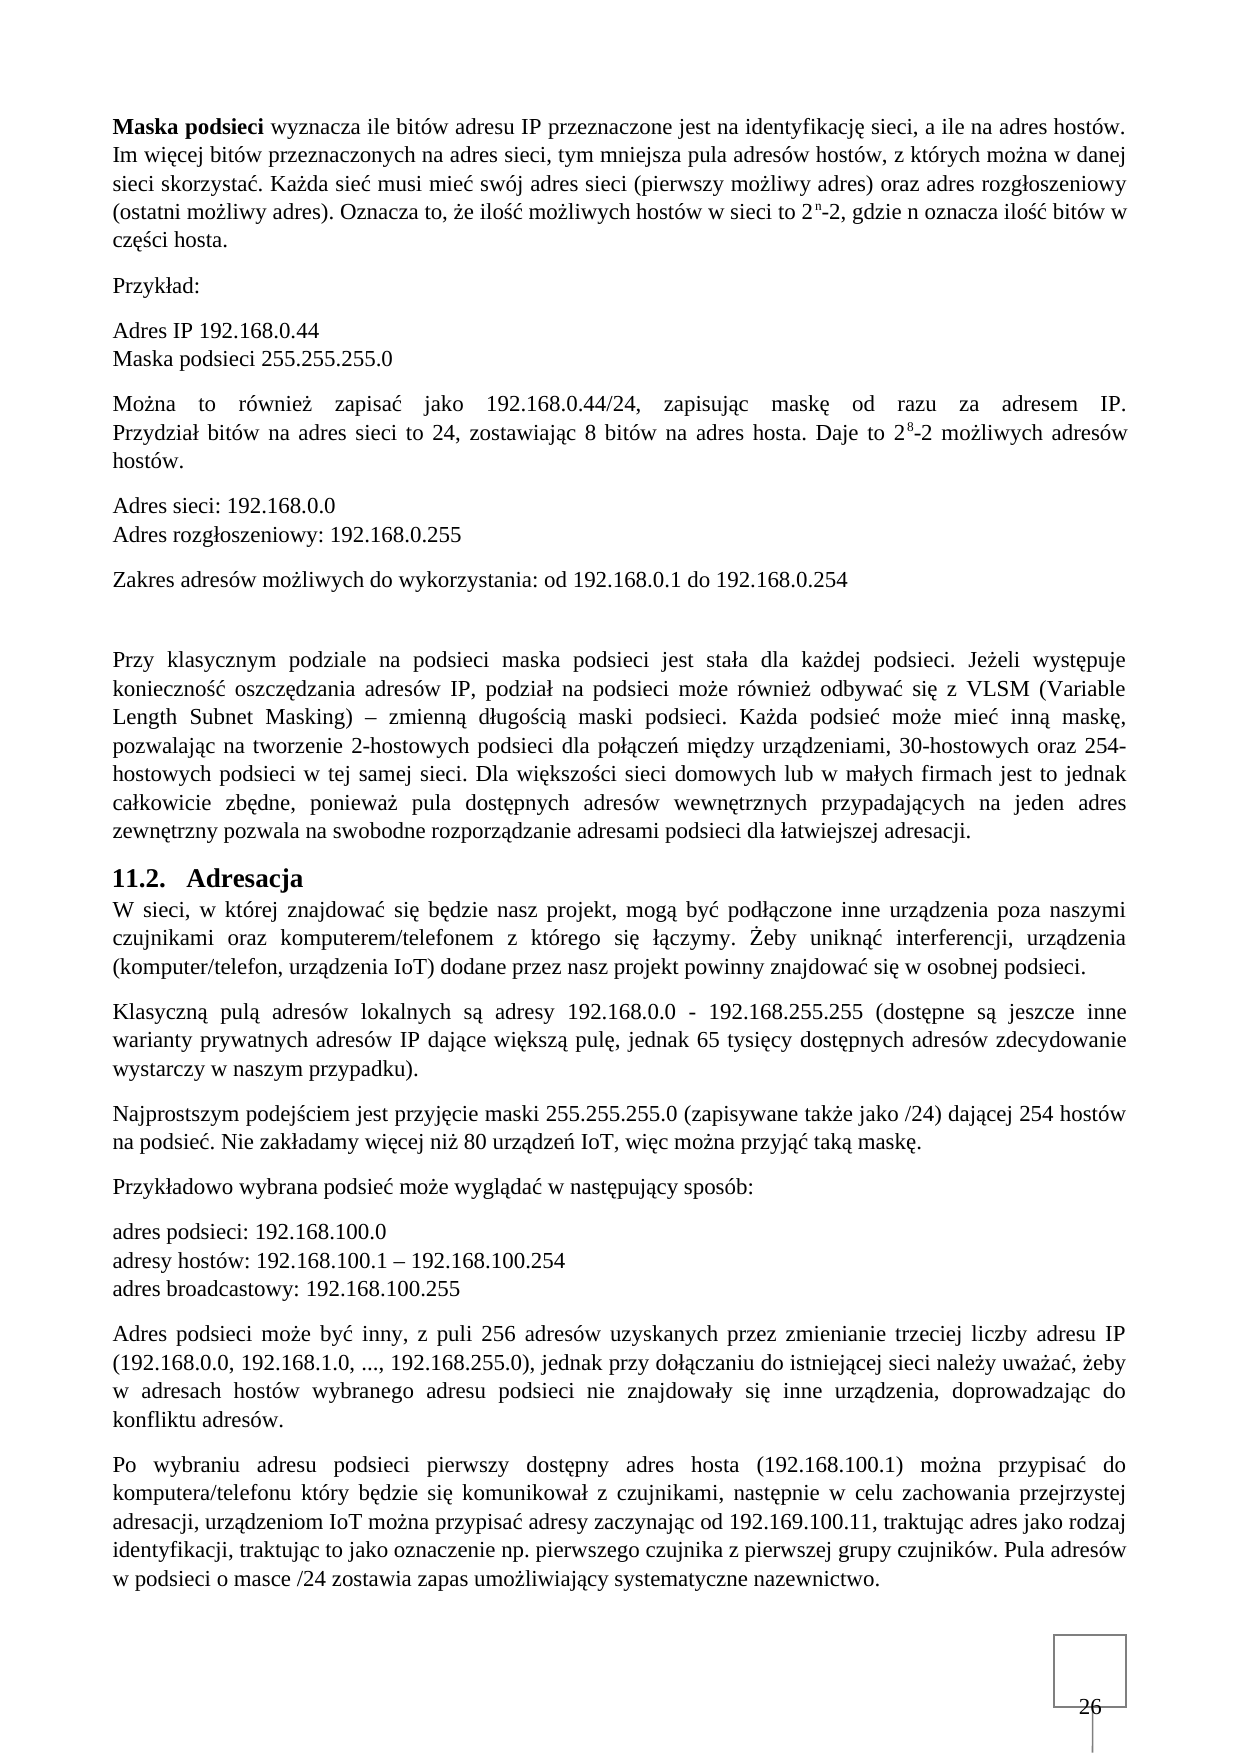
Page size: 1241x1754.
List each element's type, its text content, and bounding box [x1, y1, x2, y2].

text Adres IP 192.168.0.44 Maska podsieci 255.255.255.0 [112, 317, 1128, 372]
text Klasyczną pulą adresów lokalnych są adresy 192.168.0.0 - 192.168.255.255 (dostępne są jeszcze inne warianty prywatnych adresów IP dające większą pulę, jednak 65 tysięcy dostępnych adresów zdecydowanie wystarczy w naszym przypadku). [112, 998, 1128, 1081]
subtitle Adresacja [112, 862, 1128, 893]
text Można to również zapisać jako 192.168.0.44/24, zapisując maskę od razu za adresem IP. Przydział bitów na adres sieci to 24, zostawiając 8 bitów na adres hosta. Daje to 28-2 możliwych adresów hostów. [112, 390, 1128, 473]
text Adres sieci: 192.168.0.0 Adres rozgłoszeniowy: 192.168.0.255 [112, 492, 1128, 547]
text Zakres adresów możliwych do wykorzystania: od 192.168.0.1 do 192.168.0.254 [112, 566, 1128, 592]
text W sieci, w której znajdować się będzie nasz projekt, mogą być podłączone inne urządzenia poza naszymi czujnikami oraz komputerem/telefonem z którego się łączymy. Żeby uniknąć interferencji, urządzenia (komputer/telefon, urządzenia IoT) dodane przez nasz projekt powinny znajdować się w osobnej podsieci. [112, 896, 1128, 979]
text Przykład: [112, 272, 1128, 298]
text Przykładowo wybrana podsieć może wyglądać w następujący sposób: [112, 1173, 1128, 1200]
text Po wybraniu adresu podsieci pierwszy dostępny adres hosta (192.168.100.1) można przypisać do komputera/telefonu który będzie się komunikował z czujnikami, następnie w celu zachowania przejrzystej adresacji, urządzeniom IoT można przypisać adresy zaczynając od 192.169.100.11, traktując adres jako rodzaj identyfikacji, traktując to jako oznaczenie np. pierwszego czujnika z pierwszej grupy czujników. Pula adresów w podsieci o masce /24 zostawia zapas umożliwiający systematyczne nazewnictwo. [112, 1451, 1128, 1591]
text Przy klasycznym podziale na podsieci maska podsieci jest stała dla każdej podsieci. Jeżeli występuje konieczność oszczędzania adresów IP, podział na podsieci może również odbywać się z VLSM (Variable Length Subnet Masking) – zmienną długością maski podsieci. Każda podsieć może mieć inną maskę, pozwalając na tworzenie 2-hostowych podsieci dla połączeń między urządzeniami, 30-hostowych oraz 254-hostowych podsieci w tej samej sieci. Dla większości sieci domowych lub w małych firmach jest to jednak całkowicie zbędne, ponieważ pula dostępnych adresów wewnętrznych przypadających na jeden adres zewnętrzny pozwala na swobodne rozporządzanie adresami podsieci dla łatwiejszej adresacji. [112, 611, 1128, 843]
text Maska podsieci wyznacza ile bitów adresu IP przeznaczone jest na identyfikację sieci, a ile na adres hostów. Im więcej bitów przeznaczonych na adres sieci, tym mniejsza pula adresów hostów, z których można w danej sieci skorzystać. Każda sieć musi mieć swój adres sieci (pierwszy możliwy adres) oraz adres rozgłoszeniowy (ostatni możliwy adres). Oznacza to, że ilość możliwych hostów w sieci to 2n-2, gdzie n oznacza ilość bitów w części hosta. [112, 113, 1128, 253]
text Najprostszym podejściem jest przyjęcie maski 255.255.255.0 (zapisywane także jako /24) dającej 254 hostów na podsieć. Nie zakładamy więcej niż 80 urządzeń IoT, więc można przyjąć taką maskę. [112, 1100, 1128, 1154]
text Adres podsieci może być inny, z puli 256 adresów uzyskanych przez zmienianie trzeciej liczby adresu IP (192.168.0.0, 192.168.1.0, ..., 192.168.255.0), jednak przy dołączaniu do istniejącej sieci należy uważać, żeby w adresach hostów wybranego adresu podsieci nie znajdowały się inne urządzenia, doprowadzając do konfliktu adresów. [112, 1320, 1128, 1432]
text adres podsieci: 192.168.100.0 adresy hostów: 192.168.100.1 – 192.168.100.254 adres broadcastowy: 192.168.100.255 [112, 1218, 1128, 1302]
